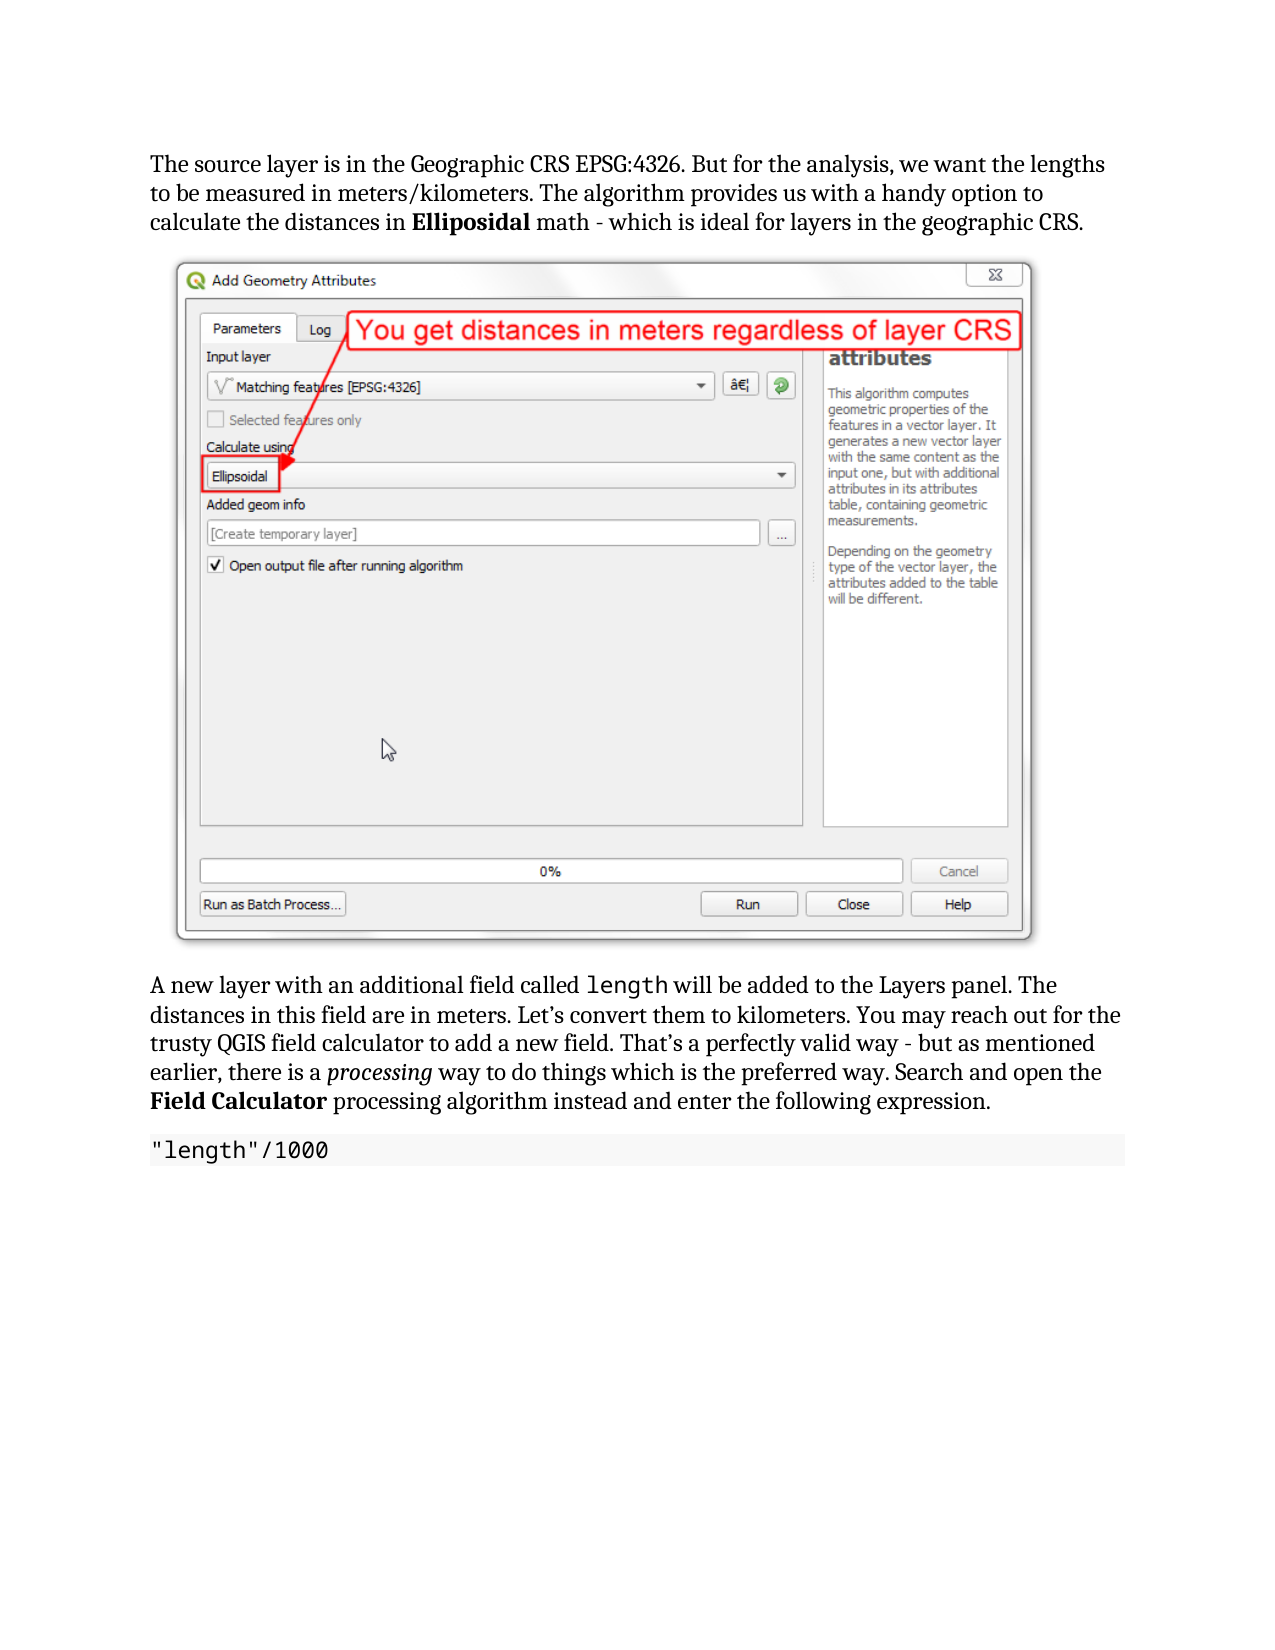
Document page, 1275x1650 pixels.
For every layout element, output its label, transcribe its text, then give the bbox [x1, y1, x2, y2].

text The source layer is in the Geographic CRS EPSG:4326. But for the analysis, we want the lengths to be measured in meters/kilometers. The algorithm provides us with a handy option to calculate the distances in Elliposidal math - which is ideal for layers in the geographic CRS. [150, 150, 1125, 236]
picture [168, 255, 1044, 951]
text "length"/1000 [150, 1134, 1125, 1166]
text A new layer with an additional field called length will be added to the Layers panel. The distances in this field are in meters. Let’s convert them to kilometers. You may reach out for the trusty QGIS field calculator to add a new field. That’s a perfectly valid way - but as mentioned earlier, there is a processing way to do things which is the preferred way. Search and open the Field Calculator processing algorithm instead and enter the following expression. [150, 969, 1125, 1116]
